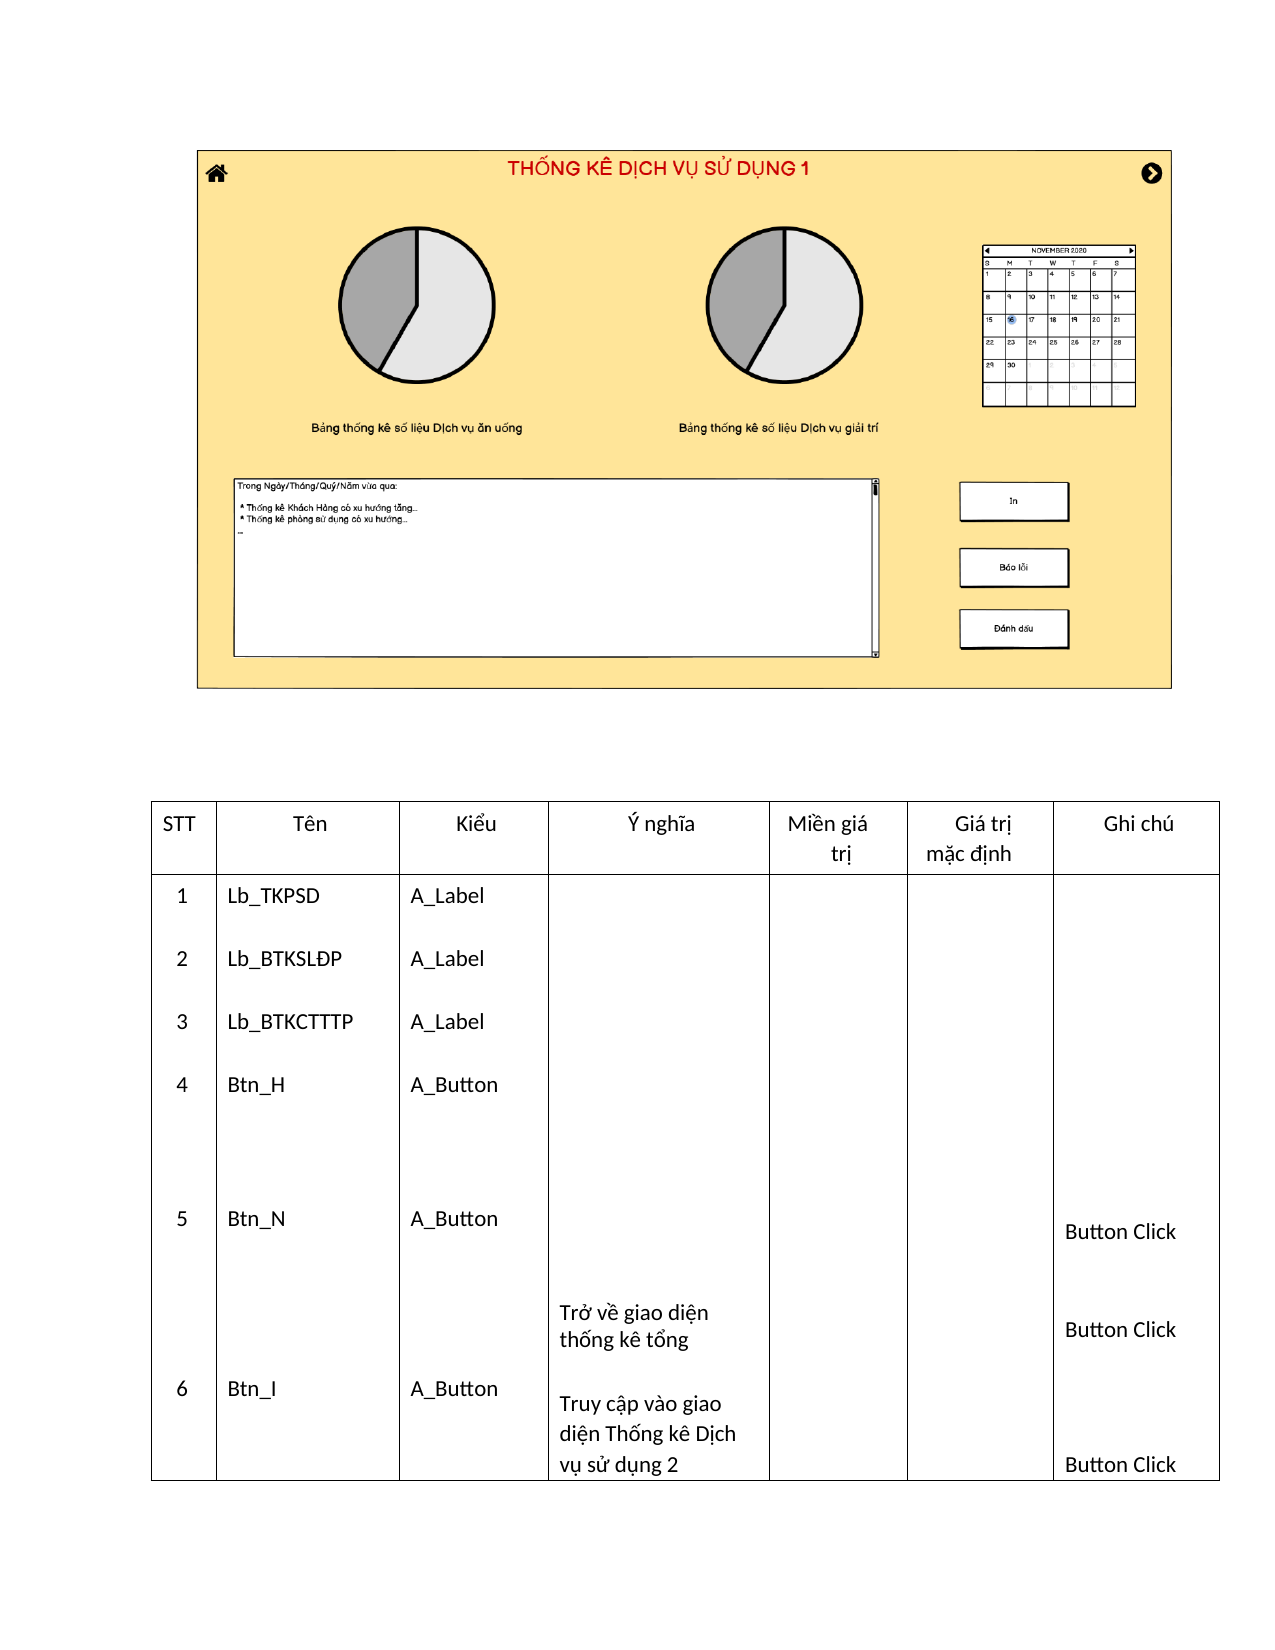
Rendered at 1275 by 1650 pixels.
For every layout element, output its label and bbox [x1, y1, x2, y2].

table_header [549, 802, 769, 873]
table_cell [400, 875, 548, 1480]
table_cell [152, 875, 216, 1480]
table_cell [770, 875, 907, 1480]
picture [196, 150, 1172, 689]
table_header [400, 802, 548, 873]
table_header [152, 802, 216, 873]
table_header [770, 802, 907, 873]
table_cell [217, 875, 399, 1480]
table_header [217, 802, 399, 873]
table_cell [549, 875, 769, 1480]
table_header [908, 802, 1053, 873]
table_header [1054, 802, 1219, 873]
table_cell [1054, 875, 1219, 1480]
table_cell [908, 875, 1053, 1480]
